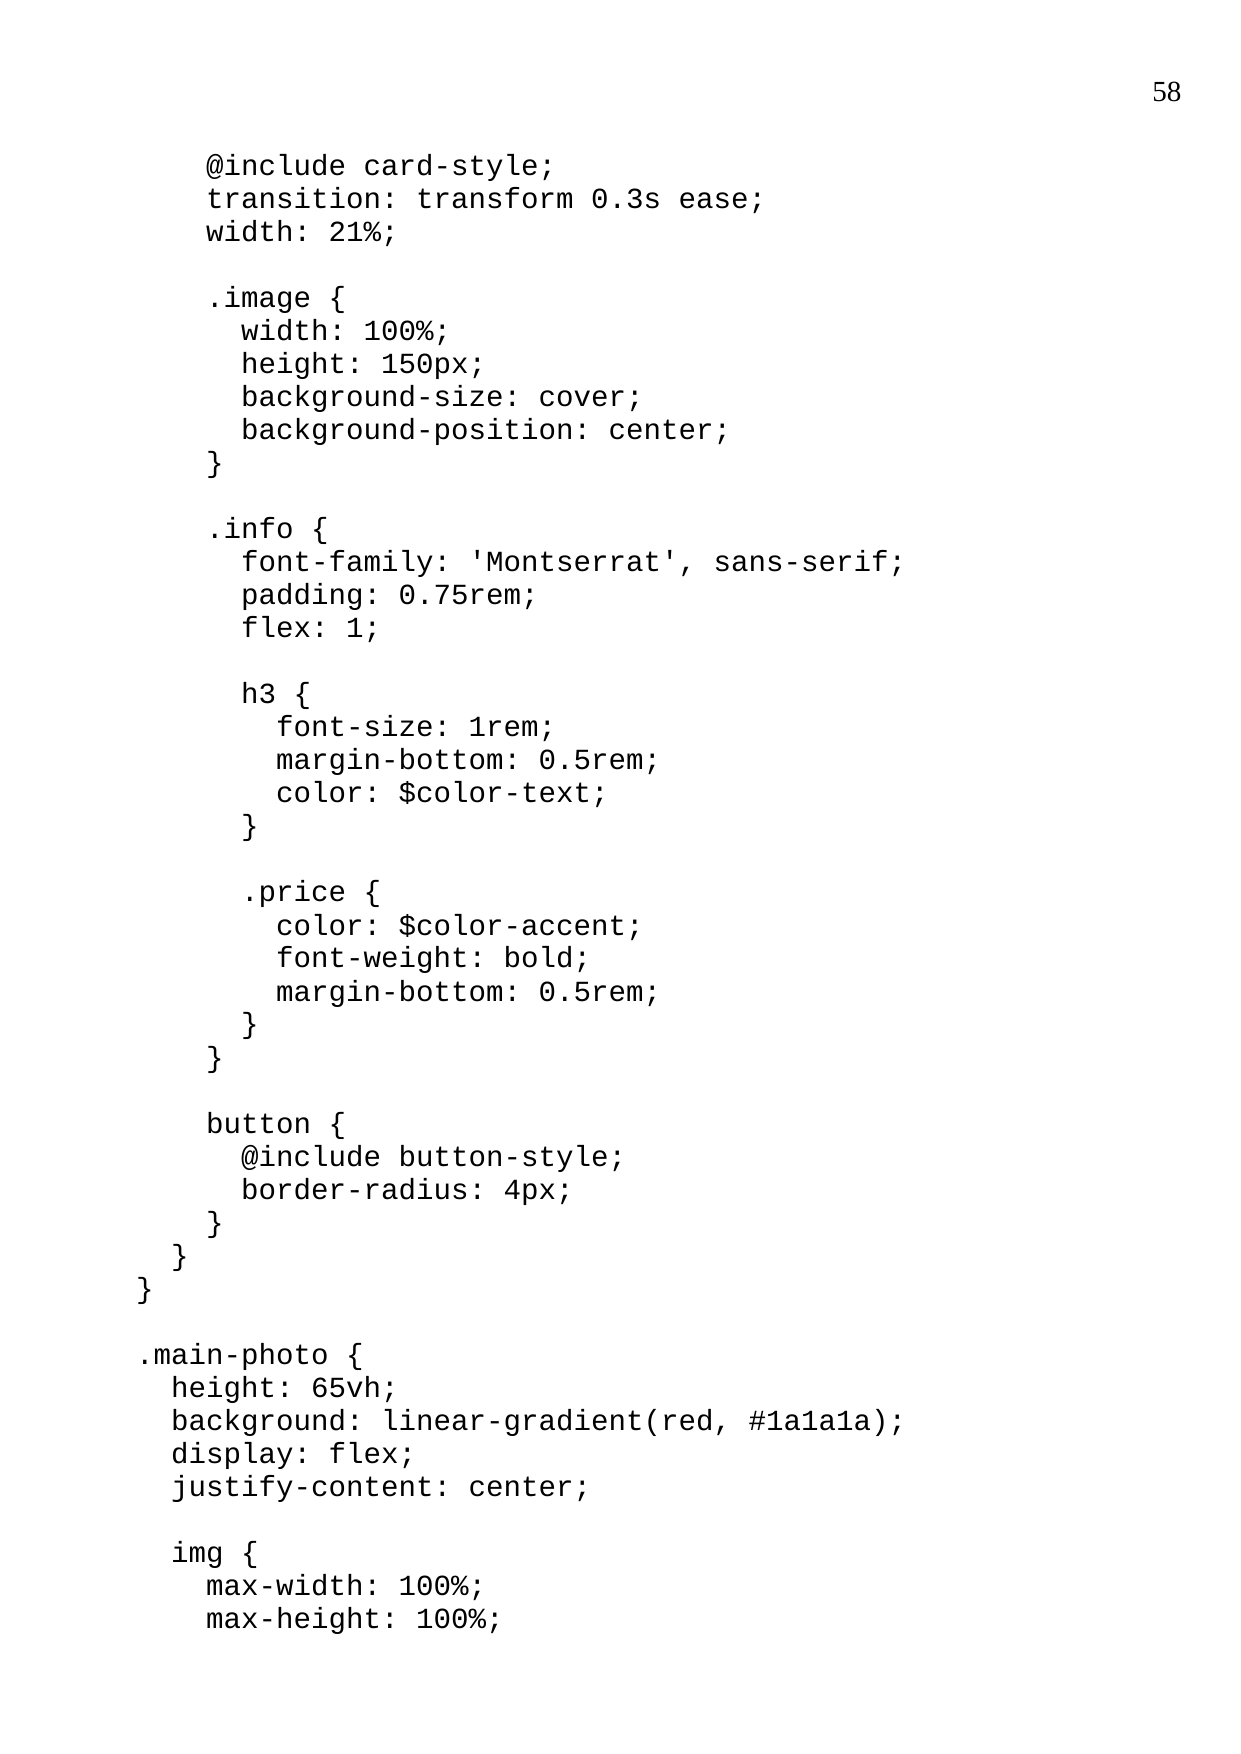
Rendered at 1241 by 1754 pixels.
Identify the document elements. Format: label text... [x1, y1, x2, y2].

text width: 100%; [136, 316, 1181, 349]
text @include button-style; [136, 1142, 1181, 1175]
text } [136, 1241, 1181, 1274]
text } [136, 1043, 1181, 1076]
text flex: 1; [136, 613, 1181, 646]
text font-family: 'Montserrat', sans-serif; [136, 547, 1181, 580]
text .price { [136, 878, 1181, 911]
text color: $color-text; [136, 778, 1181, 812]
text h3 { [136, 679, 1181, 712]
text margin-bottom: 0.5rem; [136, 977, 1181, 1010]
text @include card-style; [136, 151, 1181, 184]
text height: 65vh; [136, 1373, 1181, 1406]
text color: $color-accent; [136, 911, 1181, 944]
text font-weight: bold; [136, 944, 1181, 977]
text .info { [136, 514, 1181, 547]
text justify-content: center; [136, 1472, 1181, 1505]
text } [136, 448, 1181, 481]
text } [136, 1010, 1181, 1043]
text height: 150px; [136, 349, 1181, 382]
text max-height: 100%; [136, 1604, 1181, 1637]
text max-width: 100%; [136, 1571, 1181, 1604]
text font-size: 1rem; [136, 712, 1181, 746]
text } [136, 1274, 1181, 1307]
text .main-photo { [136, 1340, 1181, 1373]
text display: flex; [136, 1439, 1181, 1472]
text background-size: cover; [136, 382, 1181, 415]
text .image { [136, 283, 1181, 316]
text button { [136, 1109, 1181, 1142]
text padding: 0.75rem; [136, 580, 1181, 613]
text background-position: center; [136, 415, 1181, 448]
text transition: transform 0.3s ease; [136, 184, 1181, 217]
text margin-bottom: 0.5rem; [136, 746, 1181, 778]
text img { [136, 1538, 1181, 1571]
text width: 21%; [136, 217, 1181, 250]
text border-radius: 4px; [136, 1175, 1181, 1208]
text background: linear-gradient(red, #1a1a1a); [136, 1406, 1181, 1439]
text } [136, 1208, 1181, 1241]
text } [136, 812, 1181, 844]
